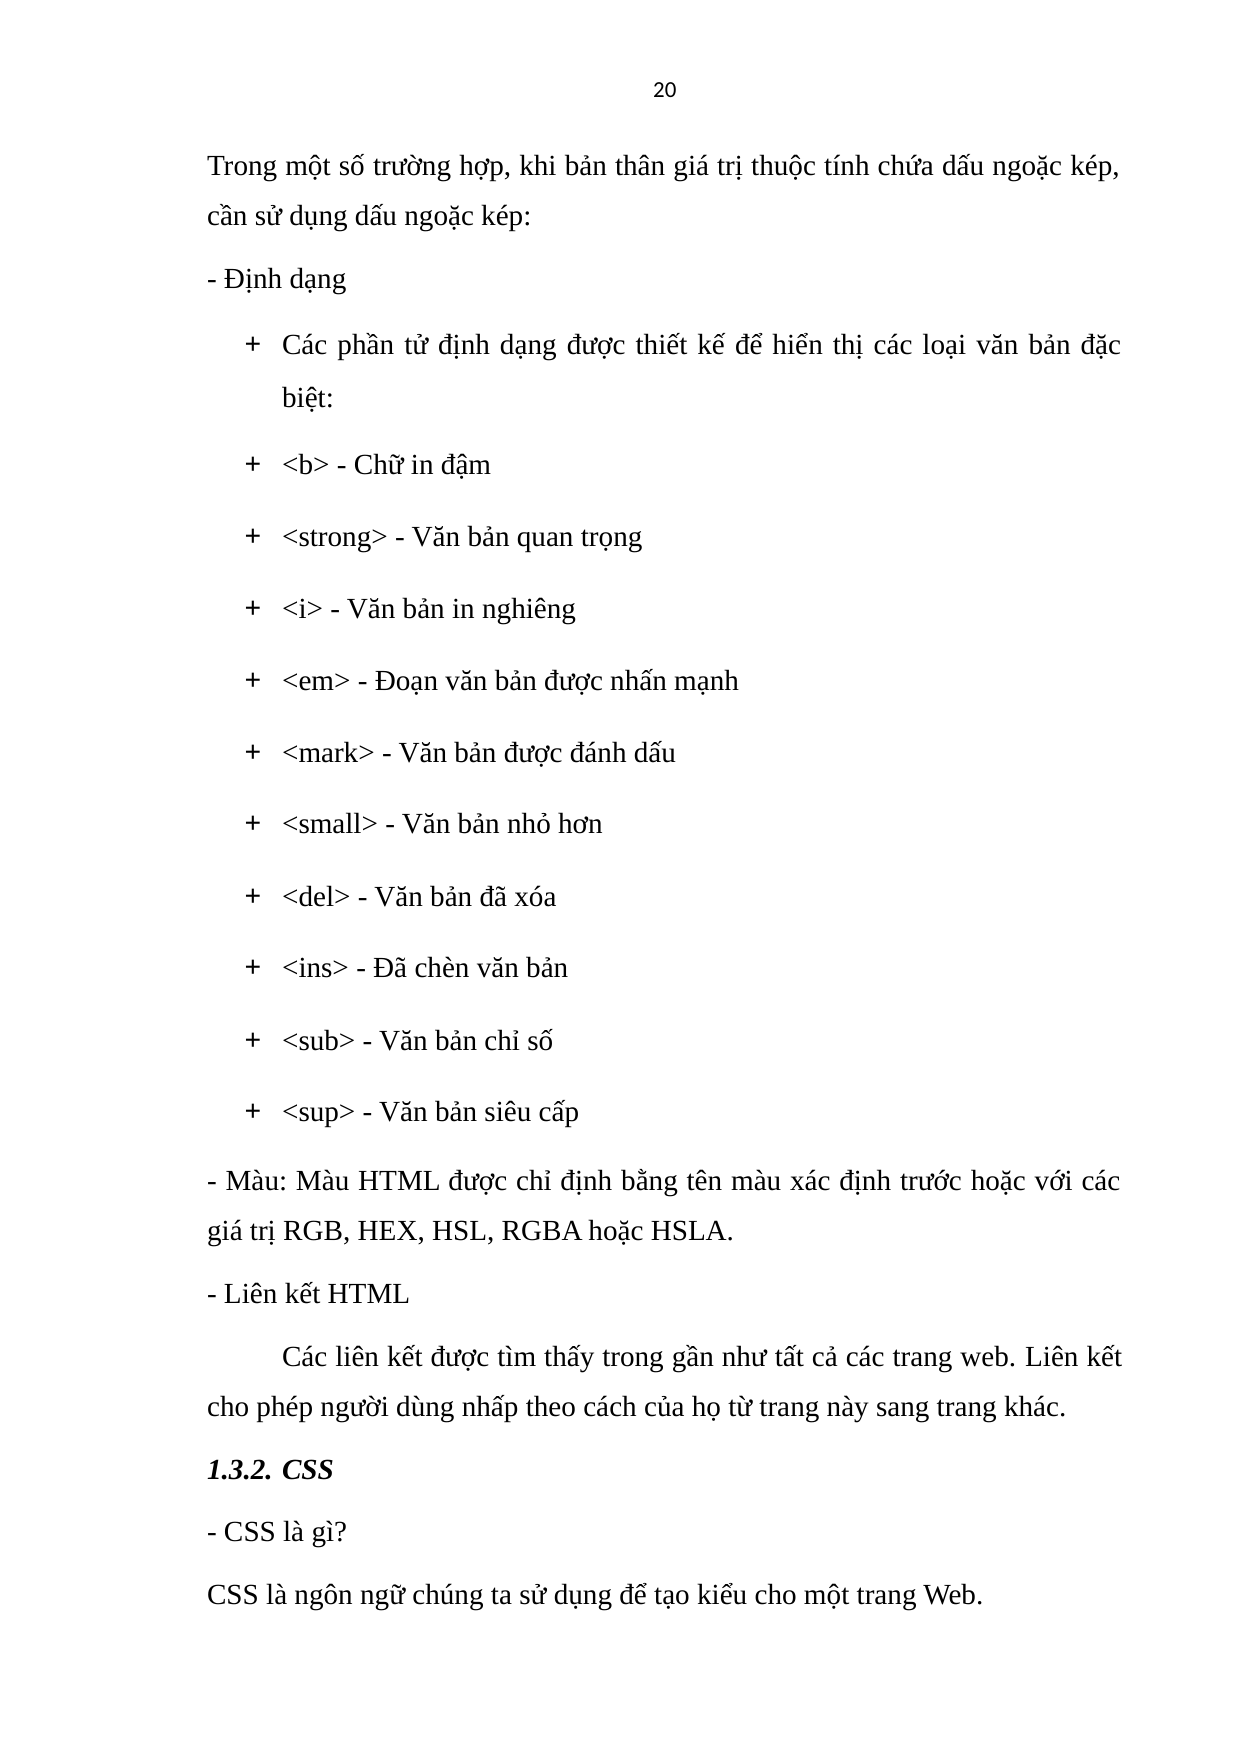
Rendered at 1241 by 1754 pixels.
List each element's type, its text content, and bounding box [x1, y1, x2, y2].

list <i> - Văn bản in nghiêng [244, 587, 1122, 627]
text - Liên kết HTML [207, 1276, 1122, 1309]
subtitle CSS [207, 1452, 1122, 1485]
text - CSS là gì? [207, 1514, 1122, 1548]
text CSS là ngôn ngữ chúng ta sử dụng để tạo kiểu cho một trang Web. [207, 1577, 1122, 1611]
text Trong một số trường hợp, khi bản thân giá trị thuộc tính chứa dấu ngoặc kép, cần sử dụng dấu ngoặc kép: [207, 148, 1122, 232]
list <del> - Văn bản đã xóa [244, 875, 1122, 914]
text - Màu: Màu HTML được chỉ định bằng tên màu xác định trước hoặc với các giá trị RGB, HEX, HSL, RGBA hoặc HSLA. [207, 1163, 1122, 1247]
list <ins> - Đã chèn văn bản [244, 947, 1122, 986]
list <sub> - Văn bản chỉ số [244, 1019, 1122, 1058]
list <sup> - Văn bản siêu cấp [244, 1091, 1122, 1130]
text Các liên kết được tìm thấy trong gần như tất cả các trang web. Liên kết cho phép người dùng nhấp theo cách của họ từ trang này sang trang khác. [207, 1339, 1122, 1422]
text - Định dạng [207, 261, 1122, 294]
list <b> - Chữ in đậm [244, 443, 1122, 483]
list Các phần tử định dạng được thiết kế để hiển thị các loại văn bản đặc biệt: [244, 324, 1122, 414]
list <mark> - Văn bản được đánh dấu [244, 731, 1122, 771]
list <strong> - Văn bản quan trọng [244, 515, 1122, 554]
list <em> - Đoạn văn bản được nhấn mạnh [244, 659, 1122, 698]
list <small> - Văn bản nhỏ hơn [244, 803, 1122, 842]
